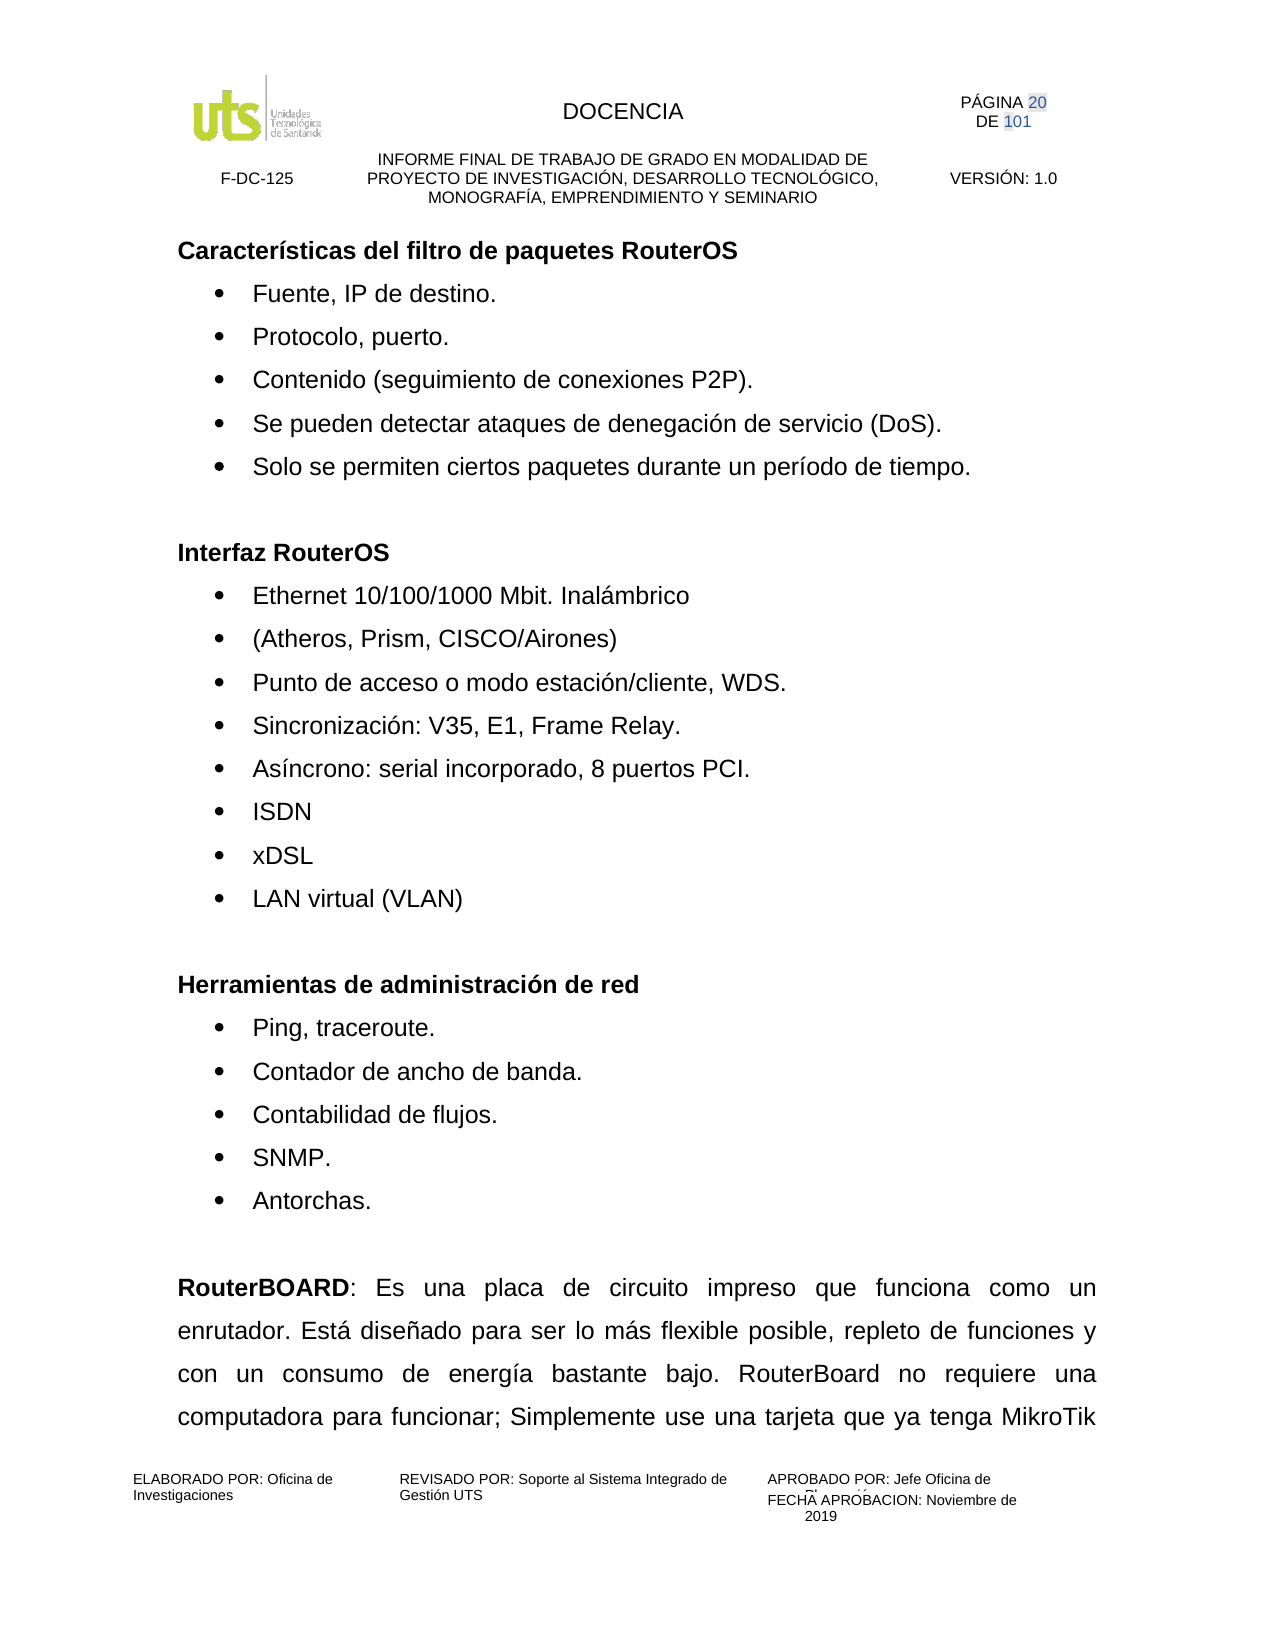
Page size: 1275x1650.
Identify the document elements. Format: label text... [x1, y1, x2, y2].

picture [192, 75, 321, 149]
list Ethernet 10/100/1000 Mbit. Inalámbrico [215, 581, 1098, 610]
list Protocolo, puerto. [215, 322, 1098, 351]
list Fuente, IP de destino. [215, 279, 1098, 308]
list ISDN [215, 797, 1098, 826]
list Antorchas. [215, 1186, 1098, 1215]
list xDSL [215, 841, 1098, 869]
list Sincronización: V35, E1, Frame Relay. [215, 711, 1098, 740]
text Herramientas de administración de red [177, 970, 1098, 999]
list LAN virtual (VLAN) [215, 884, 1098, 913]
list Se pueden detectar ataques de denegación de servicio (DoS). [215, 408, 1098, 437]
list Contenido (seguimiento de conexiones P2P). [215, 365, 1098, 394]
list (Atheros, Prism, CISCO/Airones) [215, 624, 1098, 653]
text Interfaz RouterOS [177, 538, 1098, 567]
list Ping, traceroute. [215, 1013, 1098, 1042]
list Contador de ancho de banda. [215, 1057, 1098, 1085]
list Contabilidad de flujos. [215, 1100, 1098, 1129]
list Asíncrono: serial incorporado, 8 puertos PCI. [215, 754, 1098, 783]
text Características del filtro de paquetes RouterOS [177, 236, 1098, 264]
list Solo se permiten ciertos paquetes durante un período de tiempo. [215, 452, 1098, 481]
list SNMP. [215, 1143, 1098, 1172]
list Punto de acceso o modo estación/cliente, WDS. [215, 668, 1098, 697]
